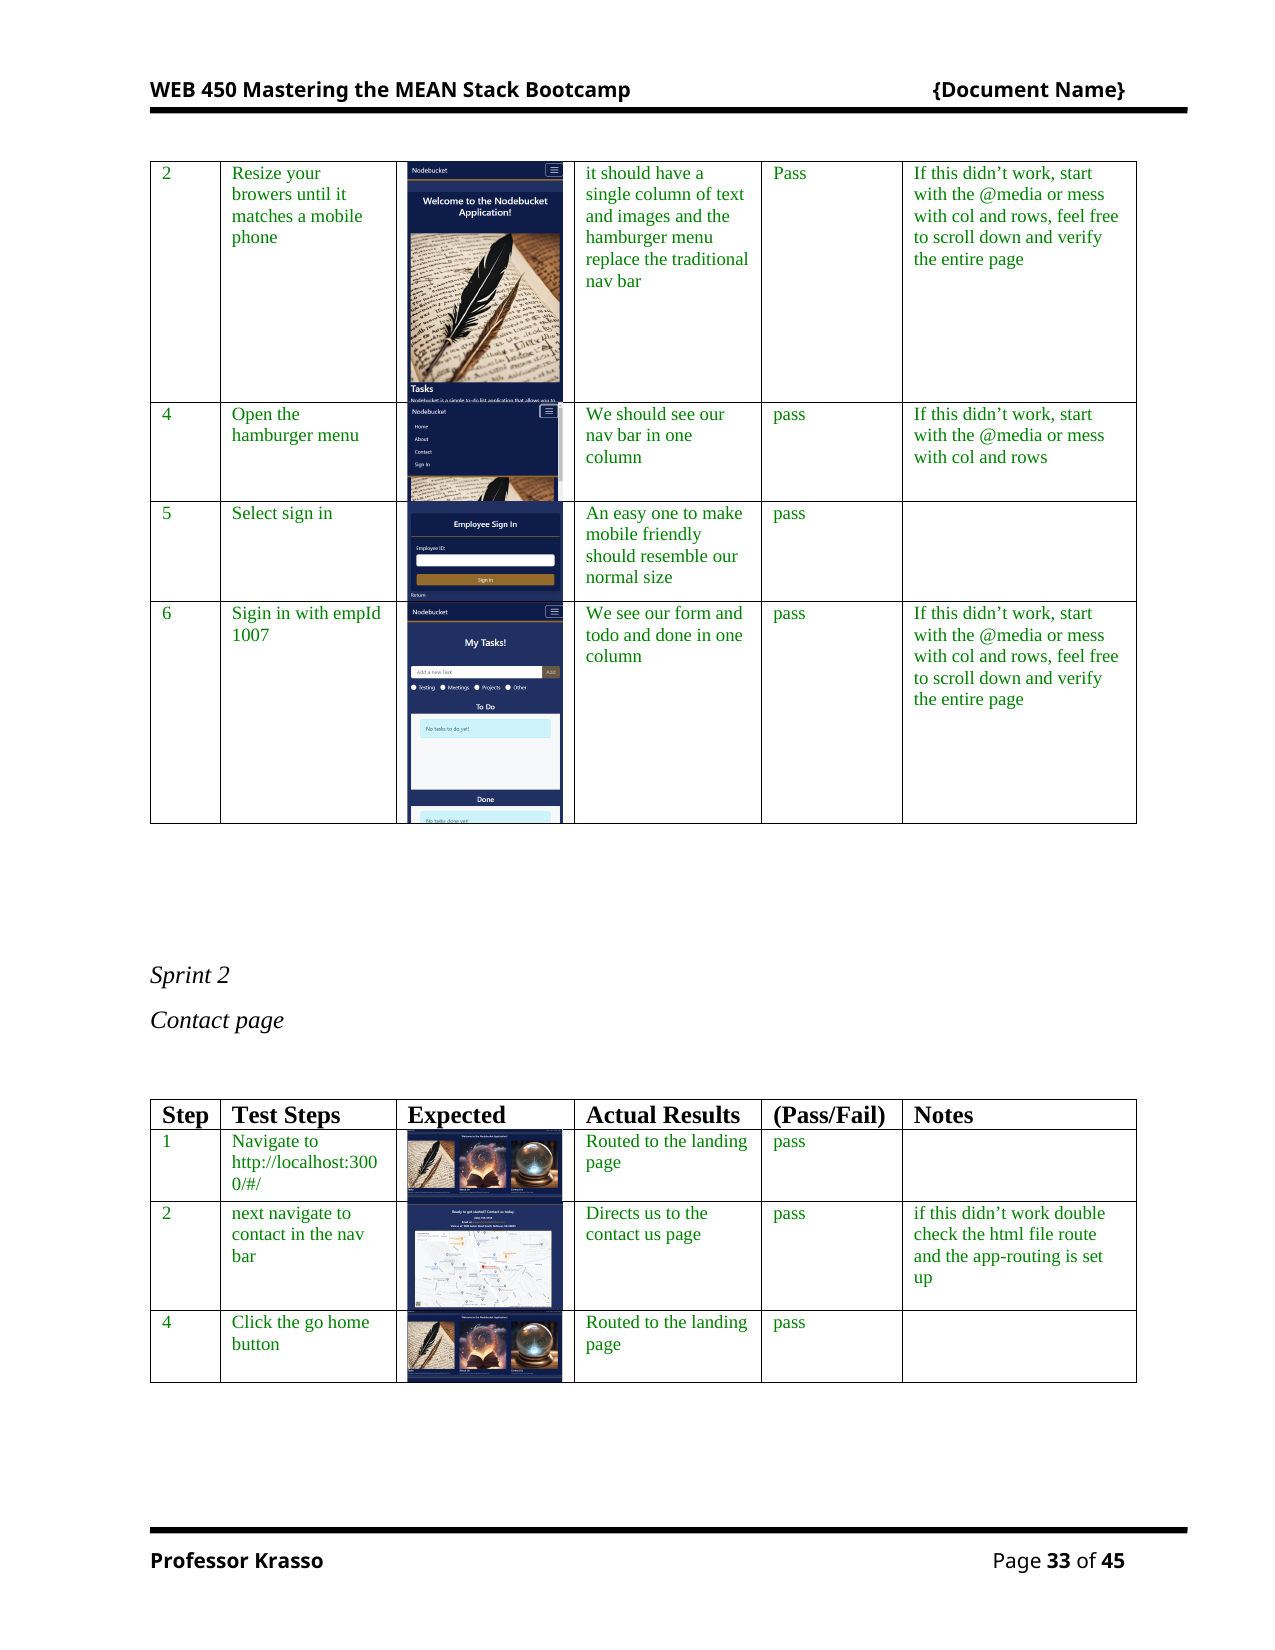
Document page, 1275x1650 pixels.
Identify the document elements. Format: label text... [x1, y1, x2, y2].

table_cell [903, 1130, 1136, 1201]
table_cell 1 [151, 1130, 220, 1201]
table_cell [563, 162, 574, 402]
table_cell [397, 602, 407, 823]
table_cell If this didn’t work, start with the @media or mess with col and rows, feel free to scroll down and verify the entire page [903, 162, 1136, 402]
table_cell [563, 602, 574, 823]
table_cell Navigate to http://localhost:3000/#/ [221, 1130, 396, 1201]
table_cell [903, 502, 1136, 601]
table_cell We should see our nav bar in one column [575, 403, 761, 501]
picture [407, 161, 563, 601]
table_cell Select sign in [221, 502, 396, 601]
table_header Expected [397, 1100, 574, 1128]
table_cell pass [762, 1130, 902, 1201]
table_cell Pass [762, 162, 902, 402]
table_cell [563, 1311, 574, 1382]
table_cell 2 [151, 1202, 220, 1310]
table_cell 5 [151, 502, 220, 601]
table_cell [397, 1311, 407, 1382]
table_cell pass [762, 1202, 902, 1310]
table_cell 6 [151, 602, 220, 823]
table_cell Open the hamburger menu [221, 403, 396, 501]
table_header Test Steps [221, 1100, 396, 1128]
picture [407, 602, 563, 823]
table_cell pass [762, 1311, 902, 1382]
table_cell Sigin in with empId 1007 [221, 602, 396, 823]
text Sprint 2 [150, 960, 1125, 989]
picture [407, 1311, 563, 1382]
table_header (Pass/Fail) [762, 1100, 902, 1128]
table_cell Routed to the landing page [575, 1130, 761, 1201]
table_cell it should have a single column of text and images and the hamburger menu replace the traditional nav bar [575, 162, 761, 402]
table_header Step [151, 1100, 220, 1128]
table_cell 4 [151, 403, 220, 501]
table_cell pass [762, 502, 902, 601]
table_cell [397, 162, 407, 402]
table_cell pass [762, 602, 902, 823]
table_cell [563, 1130, 574, 1201]
table_cell Click the go home button [221, 1311, 396, 1382]
table_cell Routed to the landing page [575, 1311, 761, 1382]
table_cell [397, 1130, 407, 1201]
table_cell 4 [151, 1311, 220, 1382]
picture [407, 1129, 563, 1310]
table_cell [903, 1311, 1136, 1382]
table_cell [563, 1202, 574, 1310]
table_cell If this didn’t work, start with the @media or mess with col and rows, feel free to scroll down and verify the entire page [903, 602, 1136, 823]
table_cell [397, 1202, 407, 1310]
table_cell Directs us to the contact us page [575, 1202, 761, 1310]
table_header Notes [903, 1100, 1136, 1128]
table_cell [563, 502, 574, 601]
table_cell next navigate to contact in the nav bar [221, 1202, 396, 1310]
table_cell Resize your browers until it matches a mobile phone [221, 162, 396, 402]
table_cell We see our form and todo and done in one column [575, 602, 761, 823]
table_cell 2 [151, 162, 220, 402]
table_cell [397, 403, 407, 501]
table_cell pass [762, 403, 902, 501]
table_cell if this didn’t work double check the html file route and the app-routing is set up [903, 1202, 1136, 1310]
text Contact page [150, 1006, 1125, 1034]
table_cell [563, 403, 574, 501]
table_header Actual Results [575, 1100, 761, 1128]
table_cell If this didn’t work, start with the @media or mess with col and rows [903, 403, 1136, 501]
table_cell [397, 502, 407, 601]
table_cell An easy one to make mobile friendly should resemble our normal size [575, 502, 761, 601]
